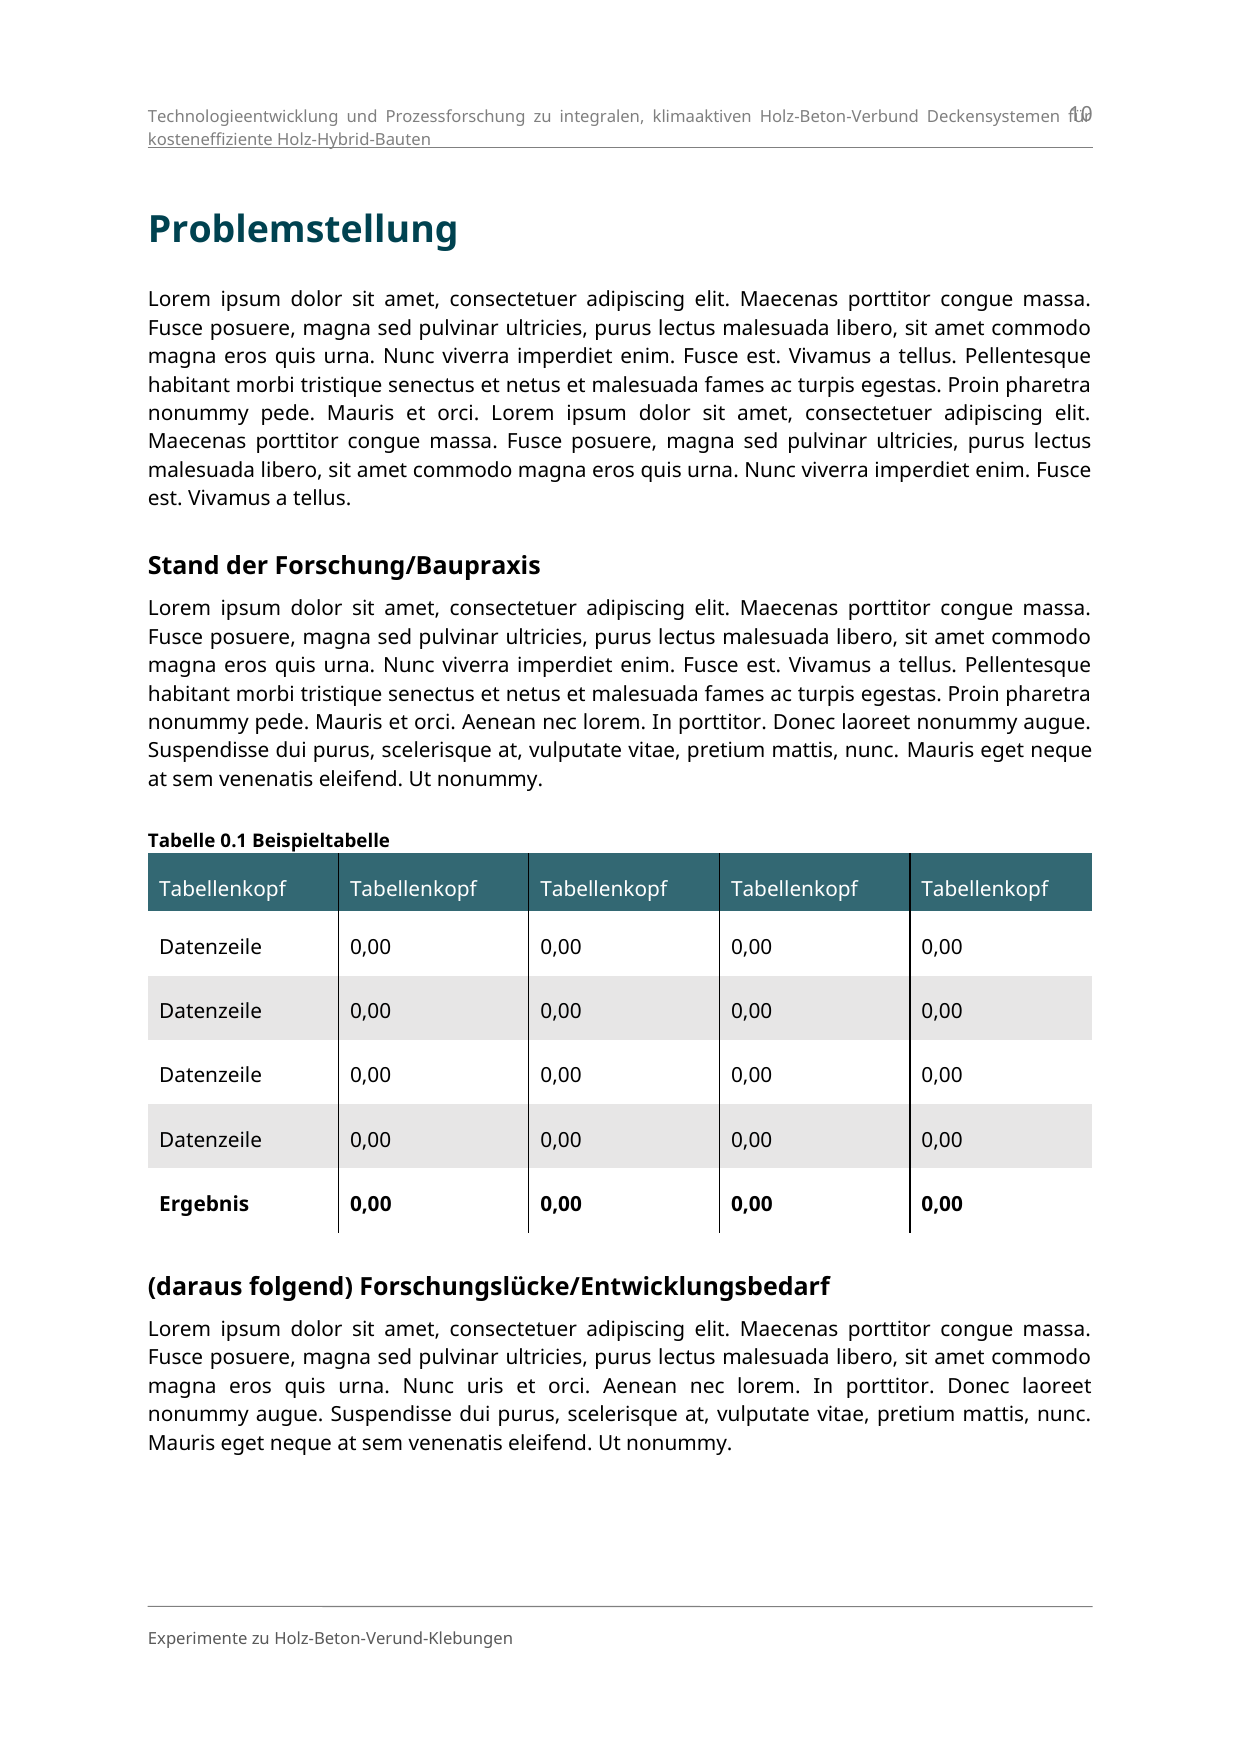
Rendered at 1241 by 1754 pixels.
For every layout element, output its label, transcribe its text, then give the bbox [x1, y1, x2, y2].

table_cell 0,00 [720, 911, 909, 976]
table_header Tabellenkopf [720, 853, 909, 911]
table_header Tabellenkopf [529, 853, 719, 911]
table_cell 0,00 [911, 976, 1092, 1040]
table_cell 0,00 [529, 911, 719, 976]
table_cell 0,00 [911, 911, 1092, 976]
table_cell 0,00 [339, 1169, 528, 1233]
table_header Tabellenkopf [339, 853, 528, 911]
subtitle (daraus folgend) Forschungslücke/Entwicklungsbedarf [148, 1268, 1092, 1302]
table_cell Datenzeile [148, 1040, 338, 1104]
table_cell Datenzeile [148, 976, 338, 1040]
table_cell 0,00 [720, 976, 909, 1040]
table_cell 0,00 [720, 1040, 909, 1104]
table_cell 0,00 [720, 1169, 909, 1233]
table_cell 0,00 [911, 1104, 1092, 1168]
table_cell 0,00 [911, 1169, 1092, 1233]
table_cell 0,00 [529, 1169, 719, 1233]
table_cell 0,00 [720, 1104, 909, 1168]
table_cell 0,00 [339, 911, 528, 976]
table_cell 0,00 [339, 976, 528, 1040]
table_cell Datenzeile [148, 911, 338, 976]
text Lorem ipsum dolor sit amet, consectetuer adipiscing elit. Maecenas porttitor congue massa. Fusce posuere, magna sed pulvinar ultricies, purus lectus malesuada libero, sit amet commodo magna eros quis urna. Nunc viverra imperdiet enim. Fusce est. Vivamus a tellus. Pellentesque habitant morbi tristique senectus et netus et malesuada fames ac turpis egestas. Proin pharetra nonummy pede. Mauris et orci. Aenean nec lorem. In porttitor. Donec laoreet nonummy augue. Suspendisse dui purus, scelerisque at, vulputate vitae, pretium mattis, nunc. Mauris eget neque at sem venenatis eleifend. Ut nonummy. [148, 593, 1092, 792]
table_cell Datenzeile [148, 1104, 338, 1168]
table_cell 0,00 [339, 1104, 528, 1168]
table_cell Ergebnis [148, 1169, 338, 1233]
table_cell 0,00 [529, 1040, 719, 1104]
table_cell 0,00 [529, 976, 719, 1040]
subtitle Problemstellung [148, 202, 1092, 253]
table_header Tabellenkopf [148, 853, 338, 911]
table_header Tabellenkopf [911, 853, 1092, 911]
text Lorem ipsum dolor sit amet, consectetuer adipiscing elit. Maecenas porttitor congue massa. Fusce posuere, magna sed pulvinar ultricies, purus lectus malesuada libero, sit amet commodo magna eros quis urna. Nunc viverra imperdiet enim. Fusce est. Vivamus a tellus. Pellentesque habitant morbi tristique senectus et netus et malesuada fames ac turpis egestas. Proin pharetra nonummy pede. Mauris et orci. Lorem ipsum dolor sit amet, consectetuer adipiscing elit. Maecenas porttitor congue massa. Fusce posuere, magna sed pulvinar ultricies, purus lectus malesuada libero, sit amet commodo magna eros quis urna. Nunc viverra imperdiet enim. Fusce est. Vivamus a tellus. [148, 284, 1092, 512]
subtitle Stand der Forschung/Baupraxis [148, 547, 1092, 581]
table_cell 0,00 [339, 1040, 528, 1104]
table_cell 0,00 [911, 1040, 1092, 1104]
table_cell 0,00 [529, 1104, 719, 1168]
text Lorem ipsum dolor sit amet, consectetuer adipiscing elit. Maecenas porttitor congue massa. Fusce posuere, magna sed pulvinar ultricies, purus lectus malesuada libero, sit amet commodo magna eros quis urna. Nunc uris et orci. Aenean nec lorem. In porttitor. Donec laoreet nonummy augue. Suspendisse dui purus, scelerisque at, vulputate vitae, pretium mattis, nunc. Mauris eget neque at sem venenatis eleifend. Ut nonummy. [148, 1314, 1092, 1456]
